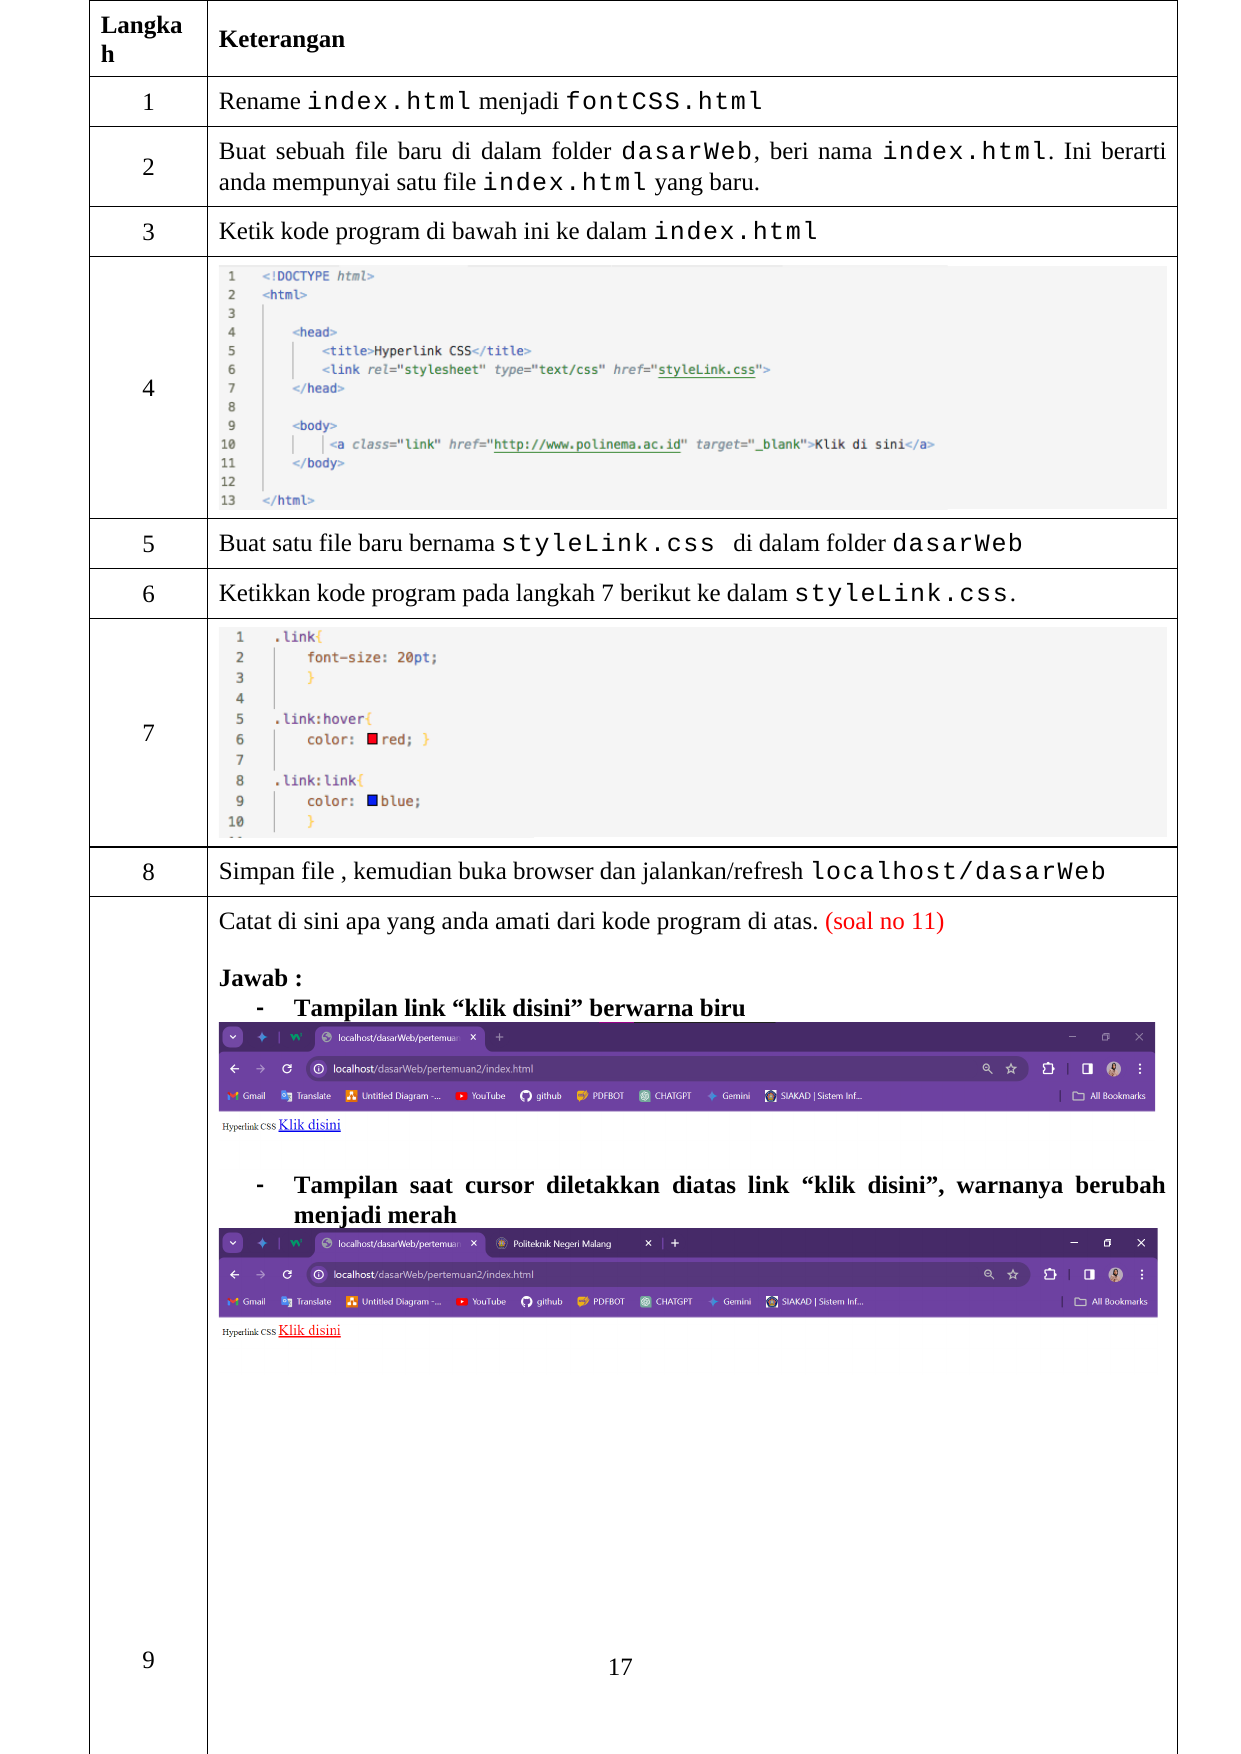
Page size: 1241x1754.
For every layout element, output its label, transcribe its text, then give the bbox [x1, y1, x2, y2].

table_header Keterangan [208, 1, 1177, 76]
picture [218, 627, 535, 838]
table_cell 7 [90, 619, 207, 846]
table_cell 6 [90, 569, 207, 617]
table_cell 9 [90, 897, 207, 1754]
table_cell Simpan file , kemudian buka browser dan jalankan/refresh localhost/dasarWeb [208, 848, 1177, 896]
table_cell 8 [90, 848, 207, 896]
table_cell [208, 257, 1177, 518]
table_cell Ketik kode program di bawah ini ke dalam index.html [208, 207, 1177, 256]
table_cell Rename index.html menjadi fontCSS.html [208, 77, 1177, 126]
table_cell 3 [90, 207, 207, 256]
table_cell 1 [90, 77, 207, 126]
table_header Langkah [90, 1, 207, 76]
picture [218, 265, 948, 510]
table_cell Buat satu file baru bernama styleLink.css di dalam folder dasarWeb [208, 519, 1177, 568]
table_cell [208, 619, 1177, 846]
table_cell 5 [90, 519, 207, 568]
picture [218, 1228, 1158, 1375]
table_cell Buat sebuah file baru di dalam folder dasarWeb, beri nama index.html. Ini berarti anda mempunyai satu file index.html yang baru. [208, 127, 1177, 206]
table_cell 4 [90, 257, 207, 518]
picture [218, 1022, 1155, 1170]
table_cell Catat di sini apa yang anda amati dari kode program di atas. (soal no 11) Jawab : Tampilan link “klik disini” berwarna biru Tampilan saat cursor diletakkan diatas link “klik disini”, warnanya berubah menjadi merah Setelah di-klik, mengarah ke beranda website polinema [208, 897, 1177, 1754]
table_cell Ketikkan kode program pada langkah 7 berikut ke dalam styleLink.css. [208, 569, 1177, 617]
table_cell 2 [90, 127, 207, 206]
